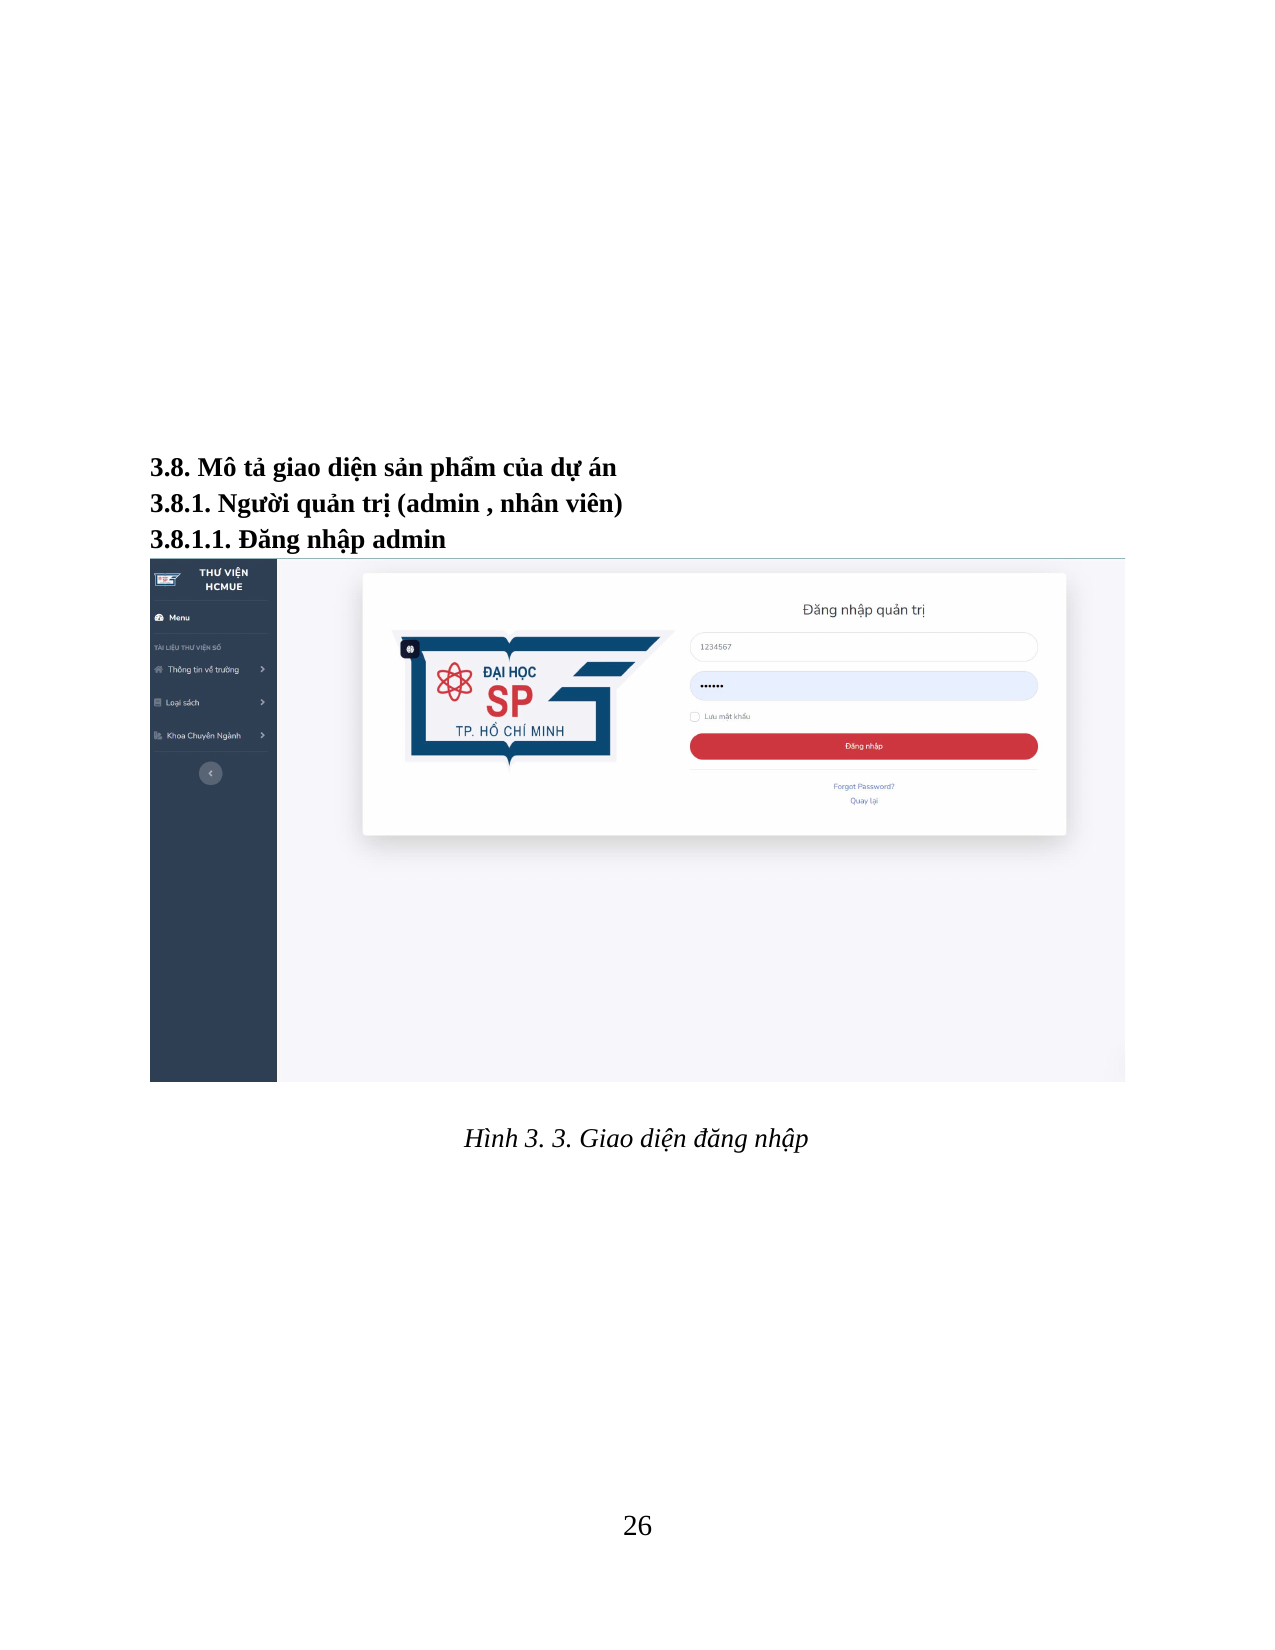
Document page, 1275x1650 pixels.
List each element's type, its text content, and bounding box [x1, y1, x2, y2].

text Hình 3. 3. Giao diện đăng nhập [150, 1122, 1125, 1153]
picture [150, 558, 1125, 1082]
text Người quản trị (admin , nhân viên) [150, 487, 1125, 518]
text Đăng nhập admin [150, 523, 1125, 554]
text Mô tả giao diện sản phẩm của dự án [150, 451, 1125, 482]
